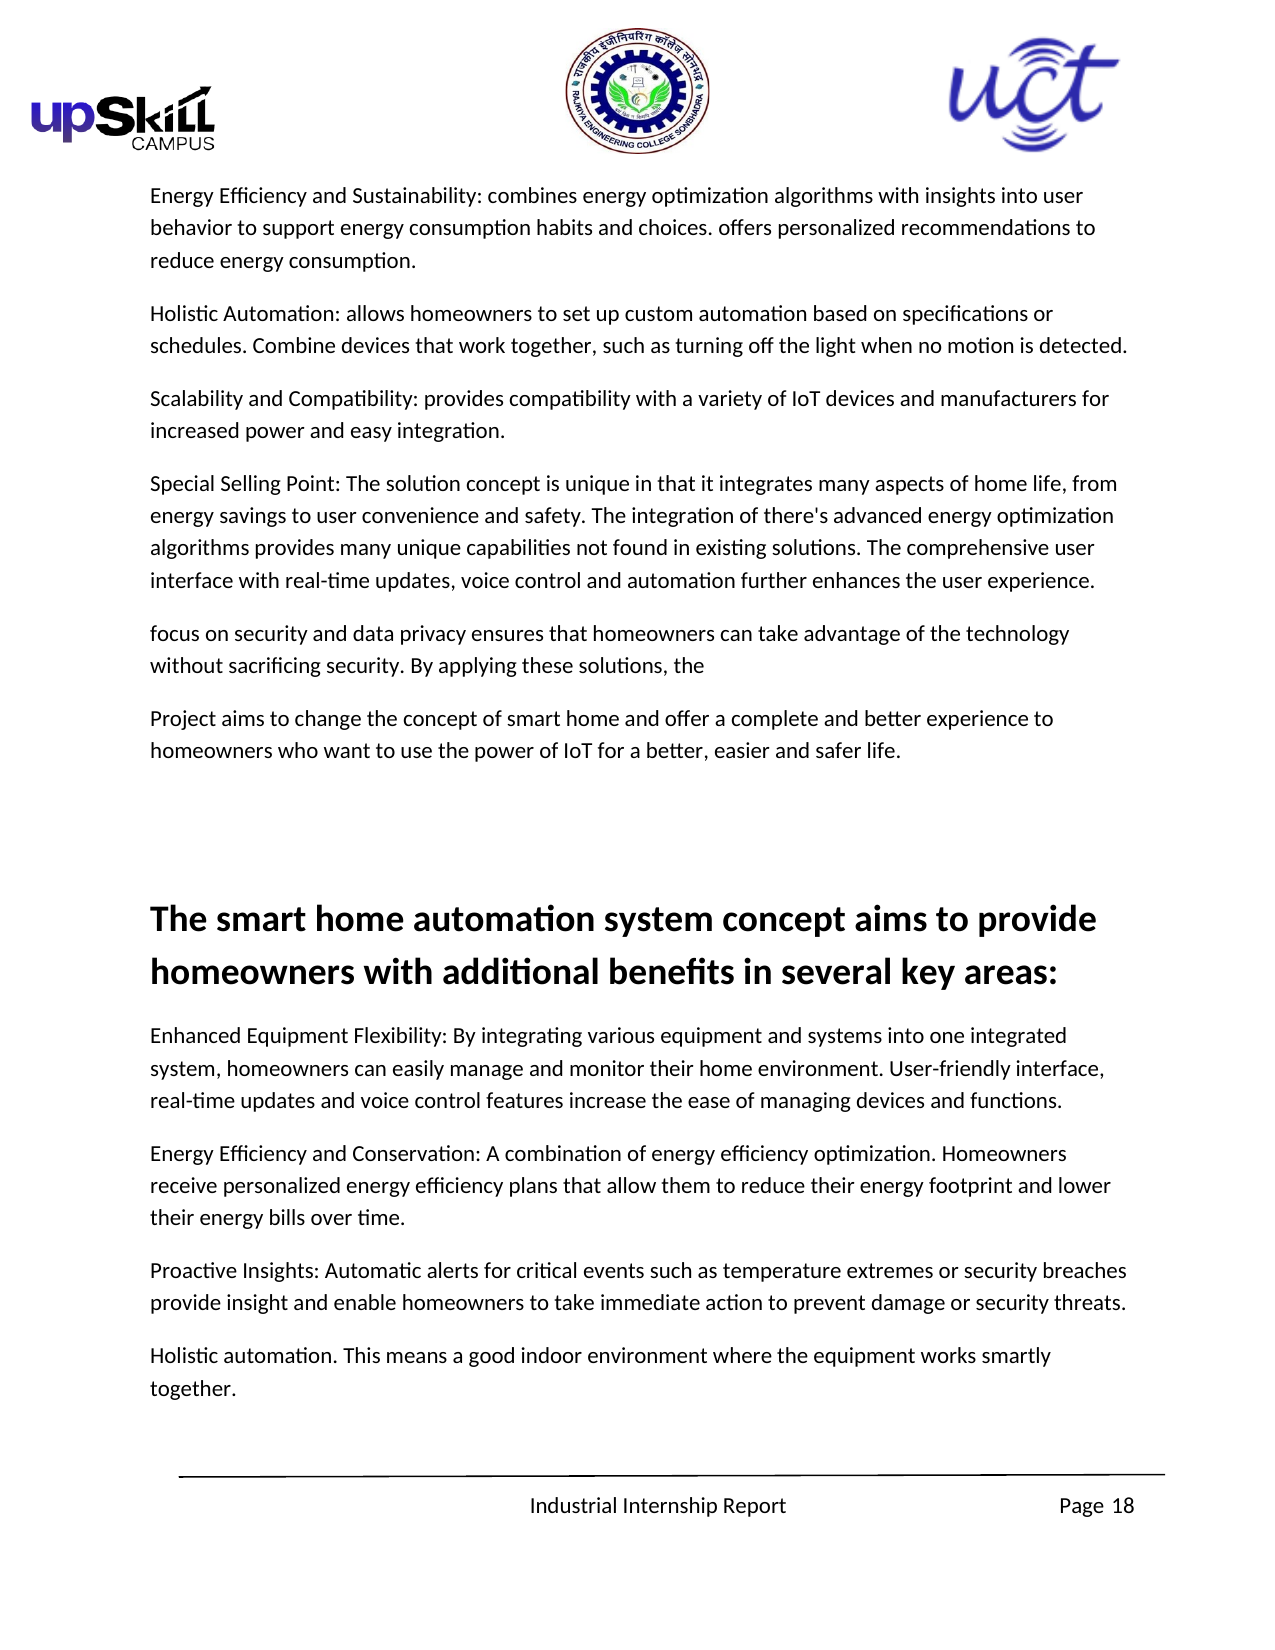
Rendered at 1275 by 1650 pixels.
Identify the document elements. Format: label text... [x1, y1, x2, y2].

picture [565, 28, 710, 154]
picture [946, 28, 1125, 154]
text Holistic automation. This means a good indoor environment where the equipment works smartly together. [150, 1341, 1134, 1402]
text Energy Efficiency and Conservation: A combination of energy efficiency optimization. Homeowners receive personalized energy efficiency plans that allow them to reduce their energy footprint and lower their energy bills over time. [150, 1139, 1134, 1231]
text The smart home automation system concept aims to provide homeowners with additional benefits in several key areas: [150, 895, 1134, 994]
text Special Selling Point: The solution concept is unique in that it integrates many aspects of home life, from energy savings to user convenience and safety. The integration of there's advanced energy optimization algorithms provides many unique capabilities not found in existing solutions. The comprehensive user interface with real-time updates, voice control and automation further enhances the user experience. [150, 469, 1134, 594]
text Project aims to change the concept of smart home and offer a complete and better experience to homeowners who want to use the power of IoT for a better, easier and safer life. [150, 704, 1134, 764]
text Proactive Insights: Automatic alerts for critical events such as temperature extremes or security breaches provide insight and enable homeowners to take immediate action to prevent damage or security threats. [150, 1256, 1134, 1316]
text Holistic Automation: allows homeowners to set up custom automation based on specifications or schedules. Combine devices that work together, such as turning off the light when no motion is detected. [150, 299, 1134, 359]
picture [0, 73, 246, 154]
text Scalability and Compatibility: provides compatibility with a variety of IoT devices and manufacturers for increased power and easy integration. [150, 384, 1134, 444]
text focus on security and data privacy ensures that homeowners can take advantage of the technology without sacrificing security. By applying these solutions, the [150, 619, 1134, 679]
text Enhanced Equipment Flexibility: By integrating various equipment and systems into one integrated system, homeowners can easily manage and monitor their home environment. User-friendly interface, real-time updates and voice control features increase the ease of managing devices and functions. [150, 1021, 1134, 1114]
text Energy Efficiency and Sustainability: combines energy optimization algorithms with insights into user behavior to support energy consumption habits and choices. offers personalized recommendations to reduce energy consumption. [150, 181, 1134, 274]
